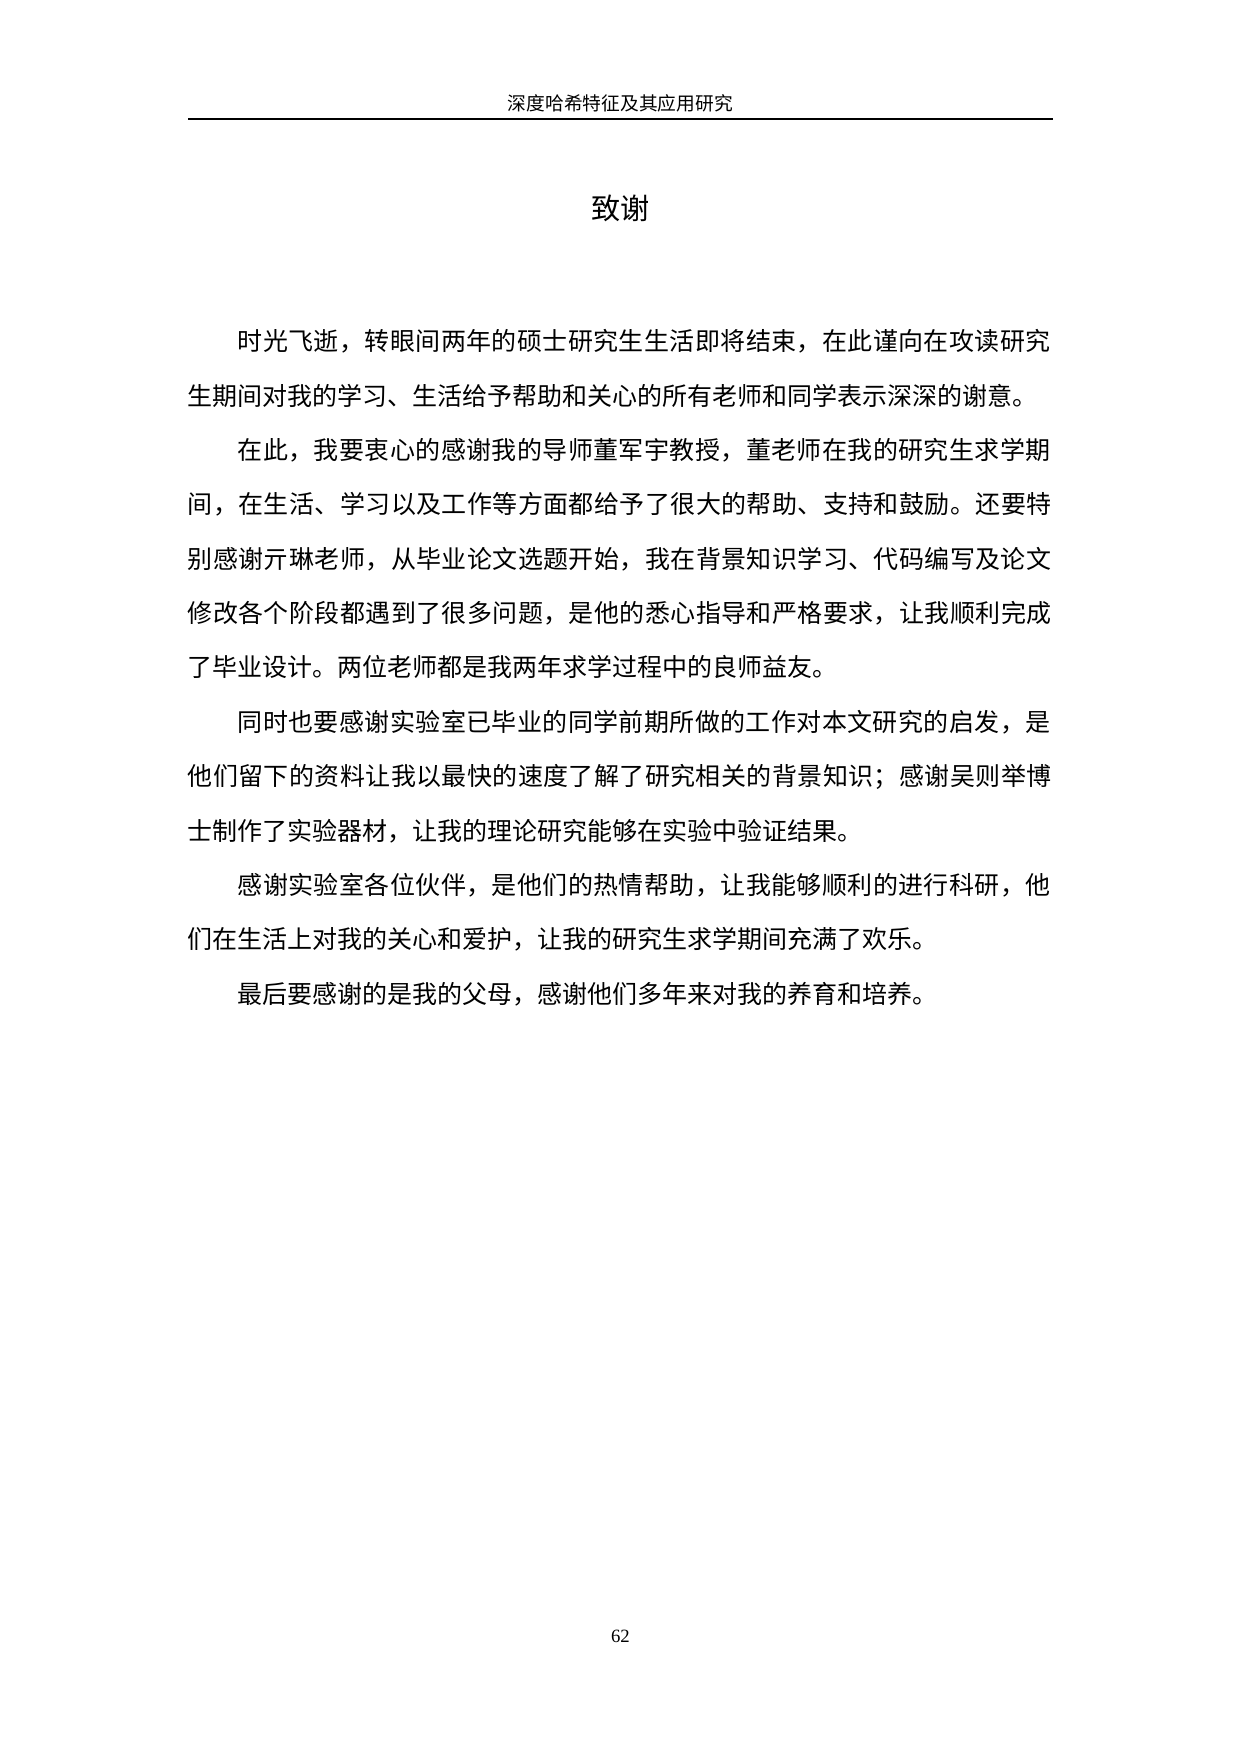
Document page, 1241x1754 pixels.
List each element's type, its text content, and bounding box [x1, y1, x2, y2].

text 最后要感谢的是我的父母，感谢他们多年来对我的养育和培养。 [187, 974, 1053, 1010]
text 在此，我要衷心的感谢我的导师董军宇教授，董老师在我的研究生求学期间，在生活、学习以及工作等方面都给予了很大的帮助、支持和鼓励。还要特别感谢亓琳老师，从毕业论文选题开始，我在背景知识学习、代码编写及论文修改各个阶段都遇到了很多问题，是他的悉心指导和严格要求，让我顺利完成了毕业设计。两位老师都是我两年求学过程中的良师益友。 [187, 430, 1053, 684]
subtitle 致谢 [187, 185, 1053, 228]
text 感谢实验室各位伙伴，是他们的热情帮助，让我能够顺利的进行科研，他们在生活上对我的关心和爱护，让我的研究生求学期间充满了欢乐。 [187, 865, 1053, 956]
text 时光飞逝，转眼间两年的硕士研究生生活即将结束，在此谨向在攻读研究生期间对我的学习、生活给予帮助和关心的所有老师和同学表示深深的谢意。 [187, 322, 1053, 412]
text 同时也要感谢实验室已毕业的同学前期所做的工作对本文研究的启发，是他们留下的资料让我以最快的速度了解了研究相关的背景知识；感谢吴则举博士制作了实验器材，让我的理论研究能够在实验中验证结果。 [187, 702, 1053, 847]
